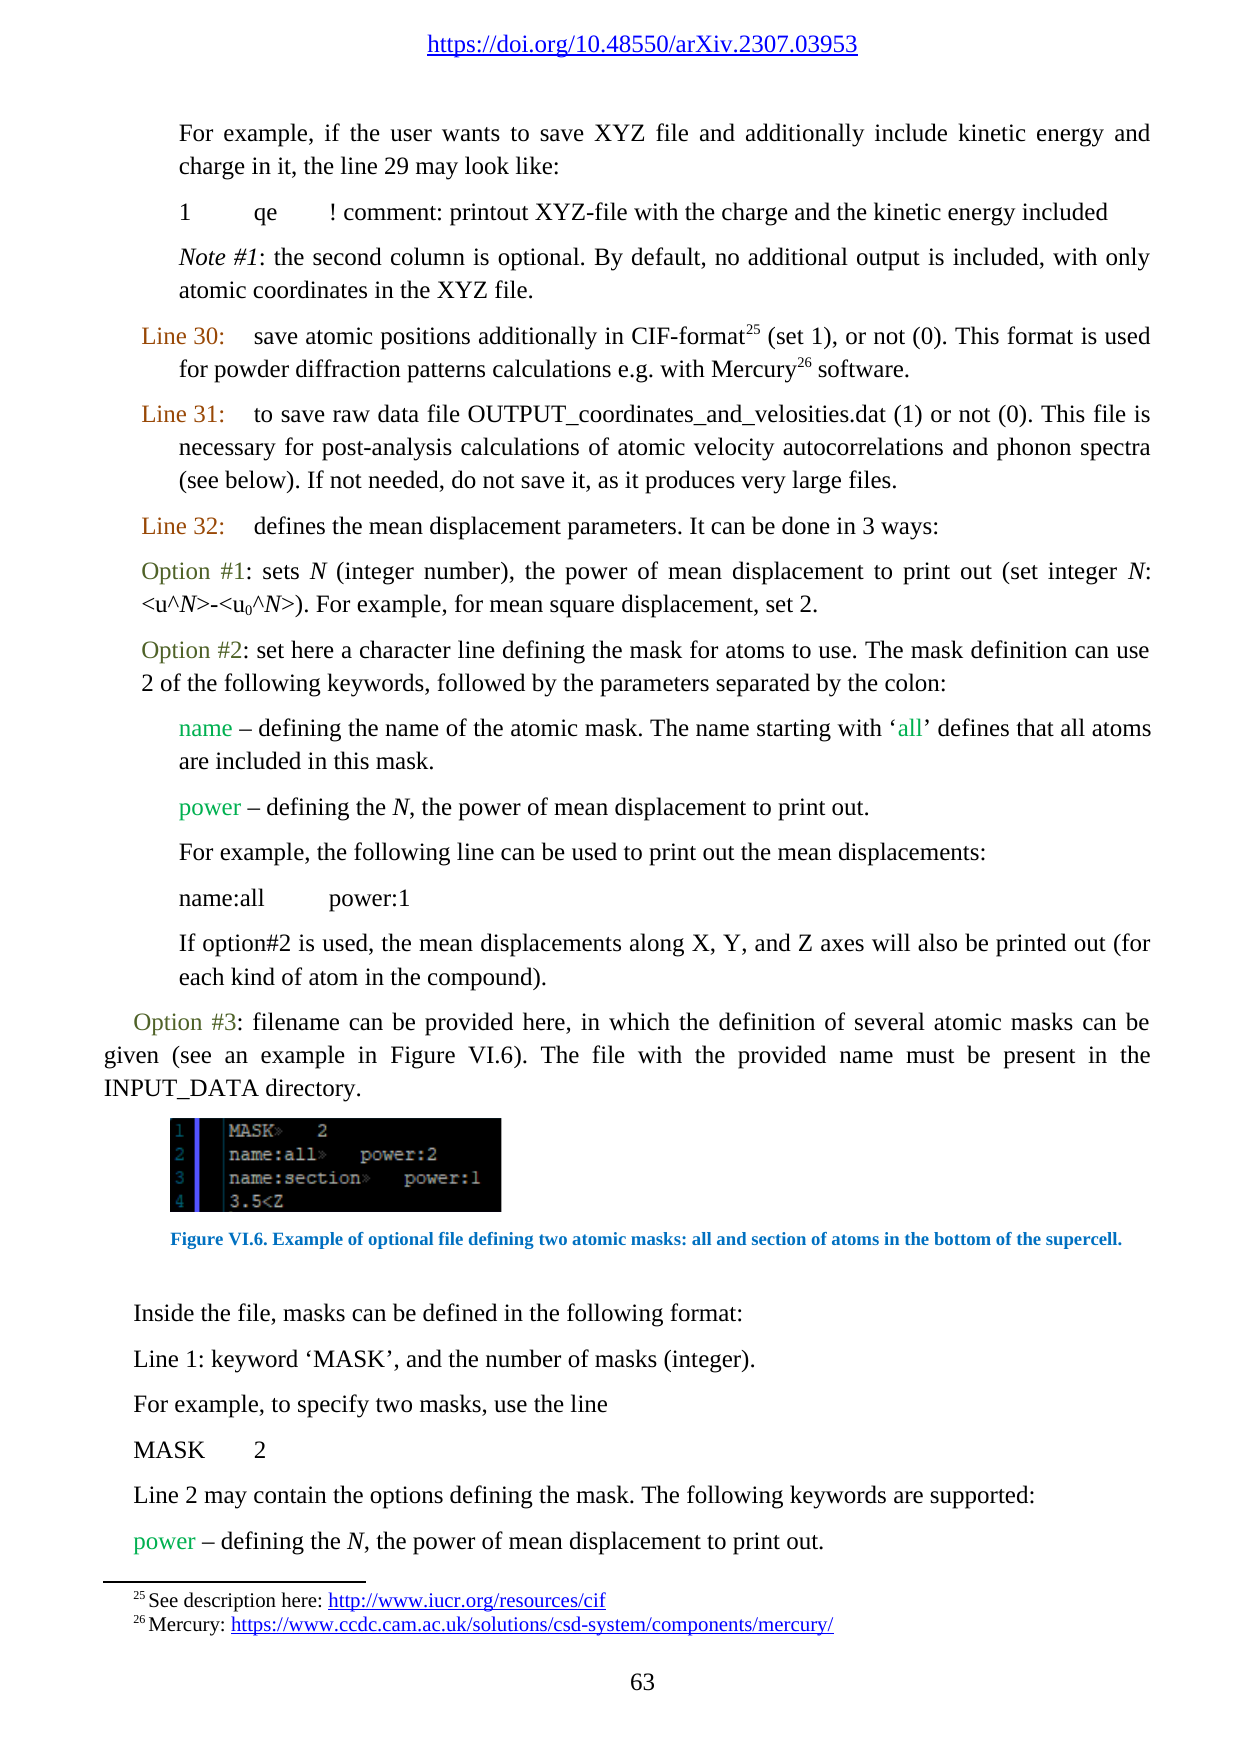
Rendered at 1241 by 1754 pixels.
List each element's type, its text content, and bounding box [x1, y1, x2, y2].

list defines the mean displacement parameters. It can be done in 3 ways: [141, 511, 1152, 539]
text 1 qe ! comment: printout XYZ-file with the charge and the kinetic energy included [178, 197, 1152, 225]
text Option #2: set here a character line defining the mask for atoms to use. The mask definition can use 2 of the following keywords, followed by the parameters separated by the colon: [141, 635, 1152, 697]
text If option#2 is used, the mean displacements along X, Y, and Z axes will also be printed out (for each kind of atom in the compound). [178, 928, 1152, 990]
text Line 1: keyword ‘MASK’, and the number of masks (integer). [103, 1344, 1152, 1373]
text Note #1: the second column is optional. By default, no additional output is included, with only atomic coordinates in the XYZ file. [178, 242, 1152, 304]
text Line 2 may contain the options defining the mask. The following keywords are supported: [103, 1480, 1152, 1509]
picture [225, 1118, 502, 1212]
text For example, to specify two masks, use the line [103, 1389, 1152, 1418]
text power – defining the N, the power of mean displacement to print out. [178, 792, 1152, 821]
text For example, if the user wants to save XYZ file and additionally include kinetic energy and charge in it, the line 29 may look like: [178, 118, 1152, 180]
text Option #1: sets N (integer number), the power of mean displacement to print out (set integer N: <u^N>-<u0^N>). For example, for mean square displacement, set 2. [141, 556, 1152, 618]
text For example, the following line can be used to print out the mean displacements: [178, 837, 1152, 866]
list to save raw data file OUTPUT_coordinates_and_velosities.dat (1) or not (0). This file is necessary for post-analysis calculations of atomic velocity autocorrelations and phonon spectra (see below). If not needed, do not save it, as it produces very large files. [141, 399, 1152, 494]
text power – defining the N, the power of mean displacement to print out. [103, 1526, 1152, 1555]
text Inside the file, masks can be defined in the following format: [103, 1298, 1152, 1327]
text MASK 2 [103, 1435, 1152, 1464]
text name:all power:1 [178, 883, 1152, 912]
text name – defining the name of the atomic mask. The name starting with ‘all’ defines that all atoms are included in this mask. [178, 713, 1152, 775]
picture [170, 1118, 222, 1212]
list save atomic positions additionally in CIF-format (set 1), or not (0). This format is used for powder diffraction patterns calculations e.g. with Mercury software. [141, 321, 1152, 382]
